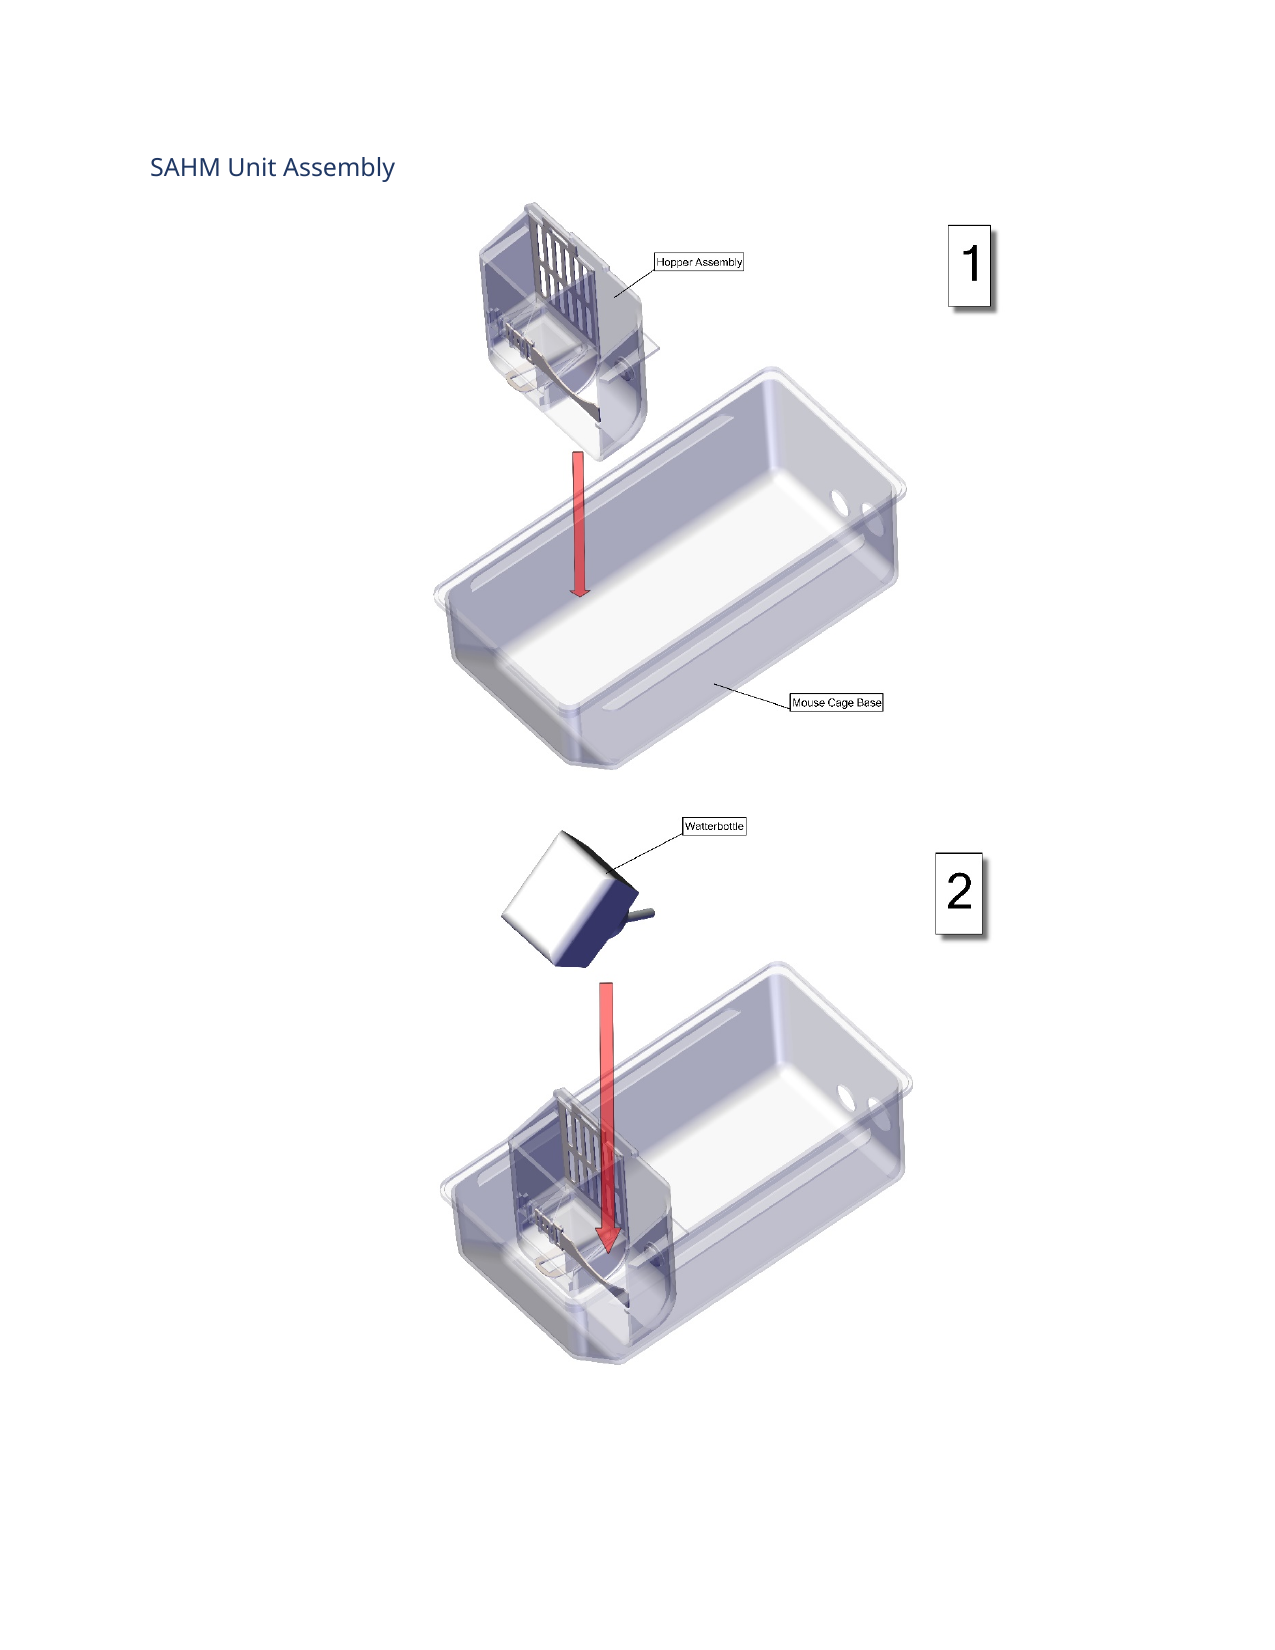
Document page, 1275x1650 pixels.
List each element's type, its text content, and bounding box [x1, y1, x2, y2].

picture [213, 788, 1062, 1389]
picture [213, 186, 1062, 787]
subtitle SAHM Unit Assembly [150, 150, 1125, 184]
